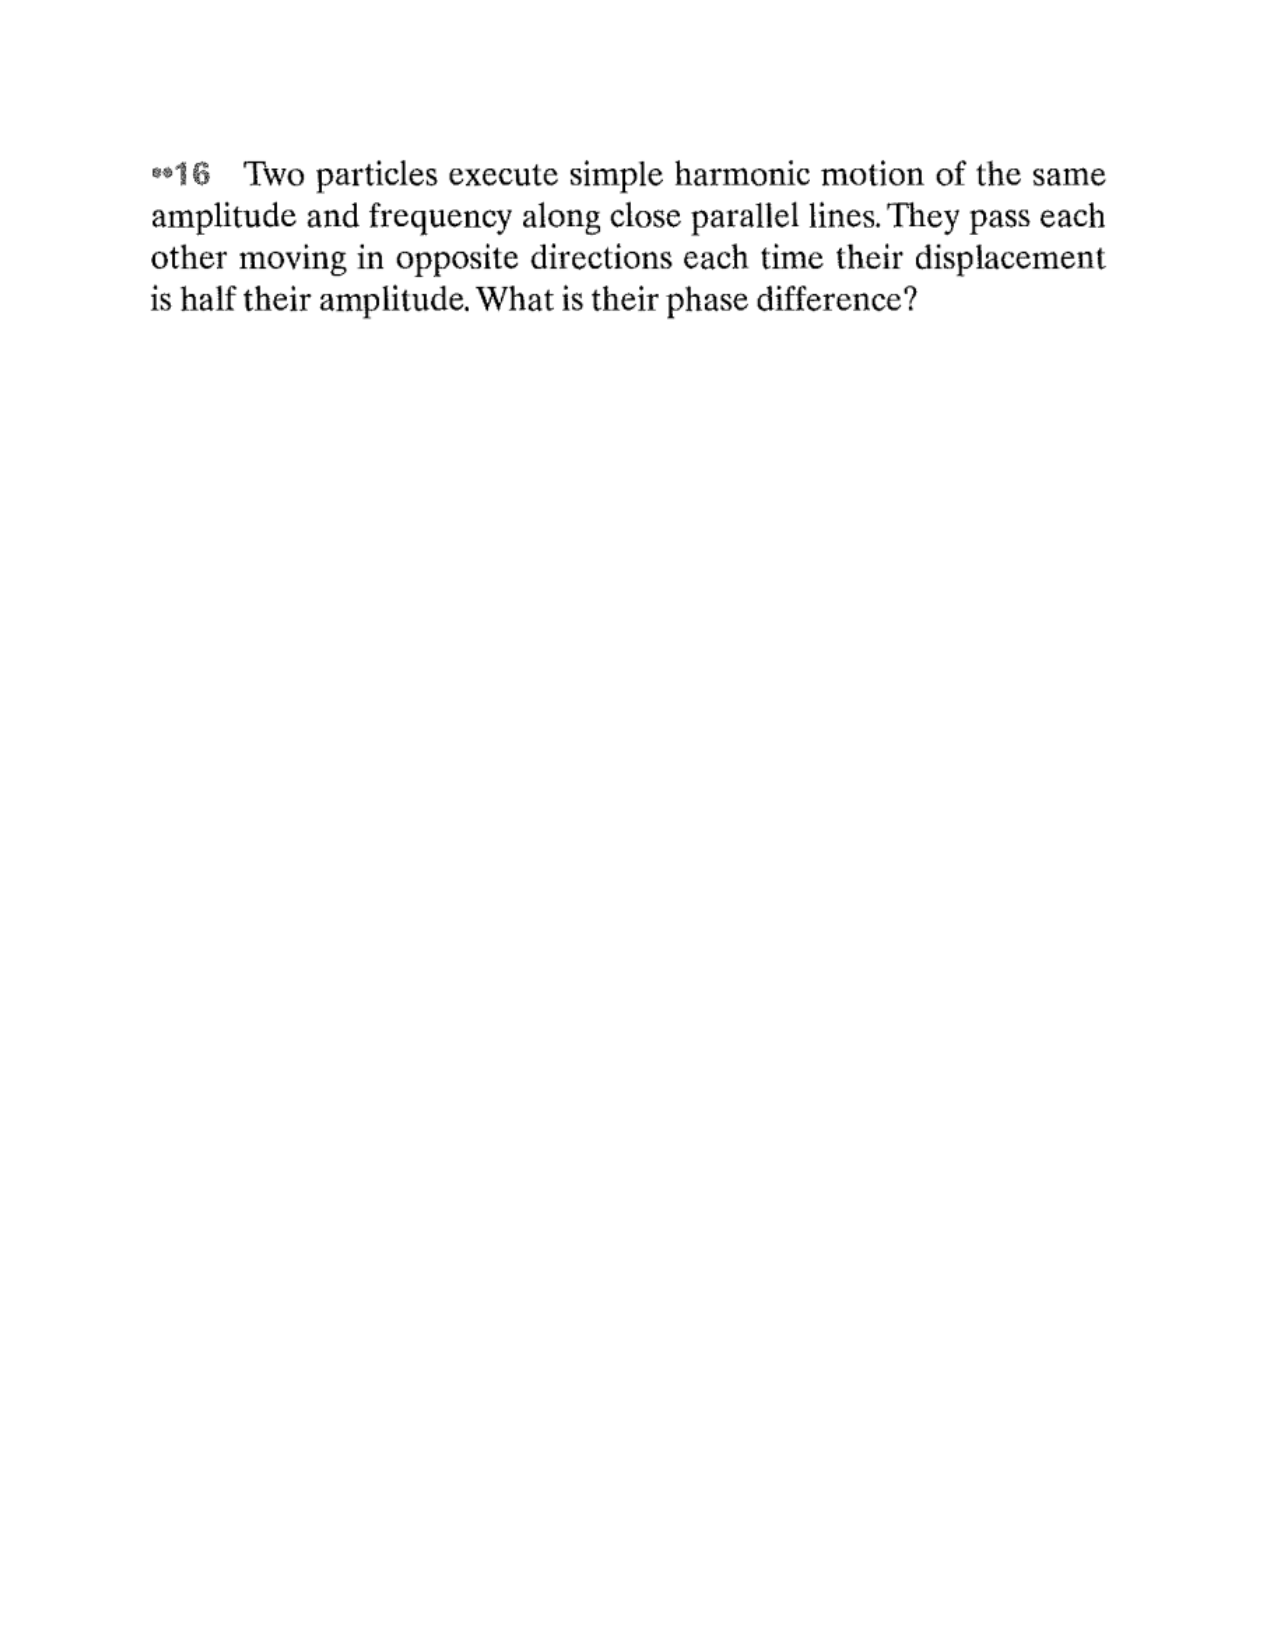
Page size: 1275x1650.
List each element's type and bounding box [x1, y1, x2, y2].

picture [150, 150, 1125, 328]
